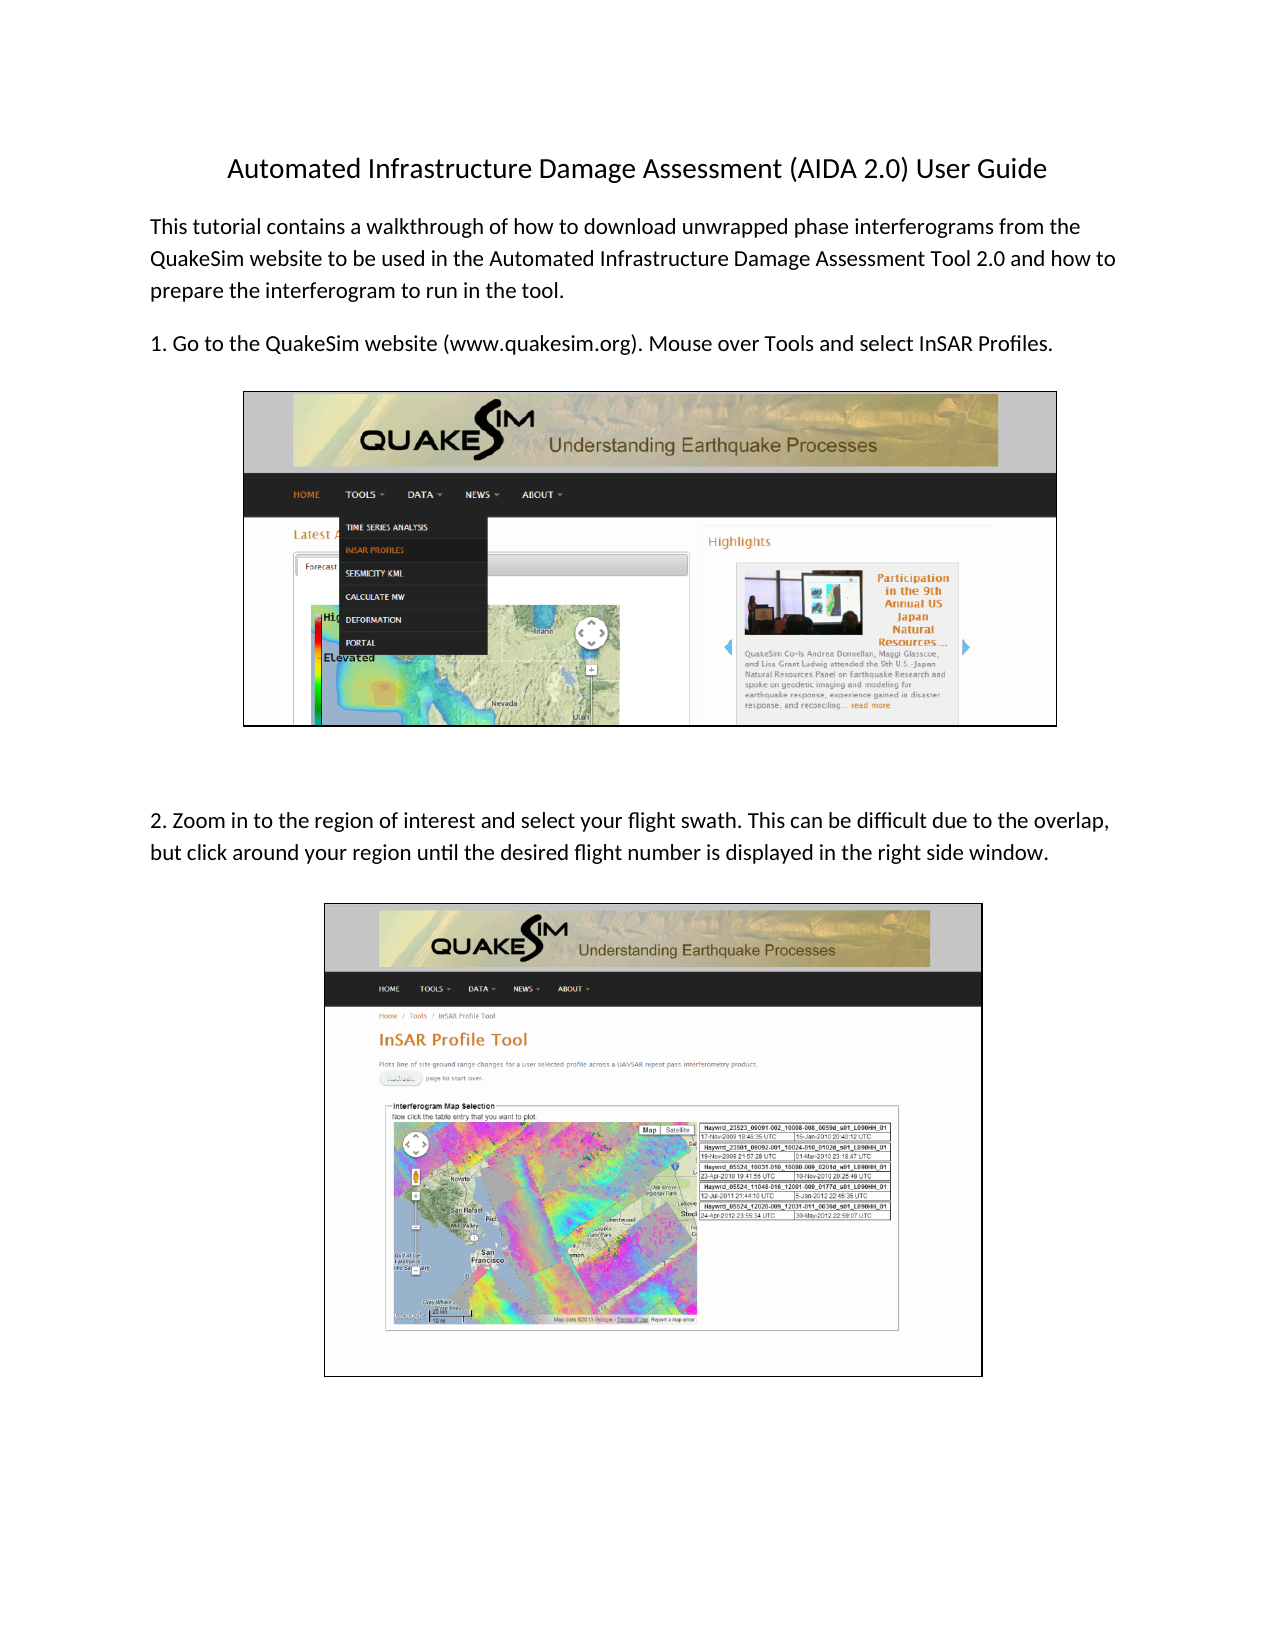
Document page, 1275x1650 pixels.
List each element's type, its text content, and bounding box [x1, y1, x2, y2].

text Automated Infrastructure Damage Assessment (AIDA 2.0) User Guide [150, 150, 1125, 186]
text This tutorial contains a walkthrough of how to download unwrapped phase interferograms from the QuakeSim website to be used in the Automated Infrastructure Damage Assessment Tool 2.0 and how to prepare the interferogram to run in the tool. [150, 212, 1125, 304]
text 2. Zoom in to the region of interest and select your flight swath. This can be difficult due to the overlap, but click around your region until the desired flight number is displayed in the right side window. [150, 806, 1125, 867]
picture [244, 392, 1056, 725]
text 1. Go to the QuakeSim website (www.quakesim.org). Mouse over Tools and select InSAR Profiles. [150, 329, 1125, 357]
picture [325, 904, 981, 1376]
